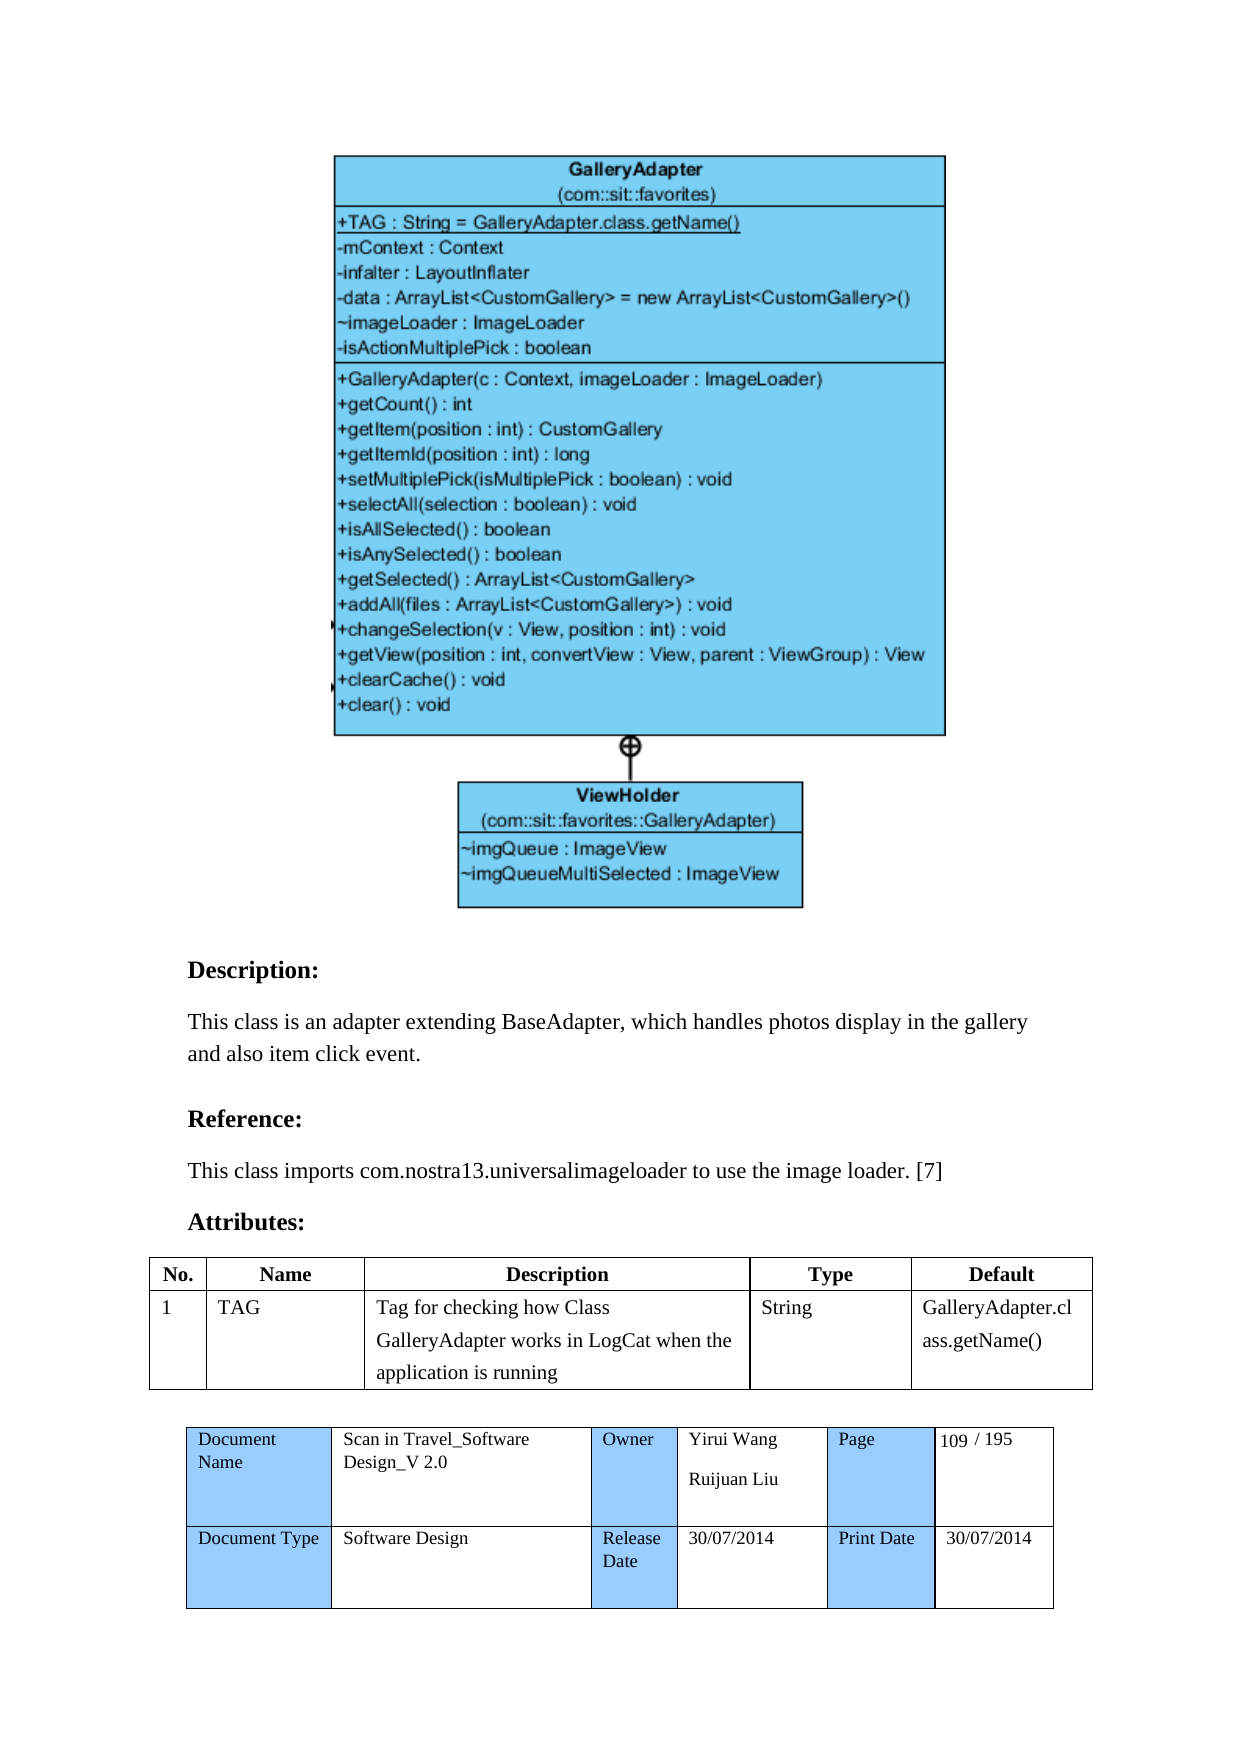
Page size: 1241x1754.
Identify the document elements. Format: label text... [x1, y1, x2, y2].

text This class imports com.nostra13.universalimageloader to use the image loader. [7] [187, 1154, 1053, 1186]
text Attributes: [187, 1205, 1053, 1238]
picture [331, 154, 946, 910]
text Reference: [187, 1102, 1053, 1135]
text Description: [187, 953, 1053, 986]
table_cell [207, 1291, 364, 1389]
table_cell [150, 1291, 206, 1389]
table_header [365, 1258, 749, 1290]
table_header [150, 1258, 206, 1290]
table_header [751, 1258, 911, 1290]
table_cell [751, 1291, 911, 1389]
text This class is an adapter extending BaseAdapter, which handles photos display in the gallery and also item click event. [187, 1005, 1053, 1070]
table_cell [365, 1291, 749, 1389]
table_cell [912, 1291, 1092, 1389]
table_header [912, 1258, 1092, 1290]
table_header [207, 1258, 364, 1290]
